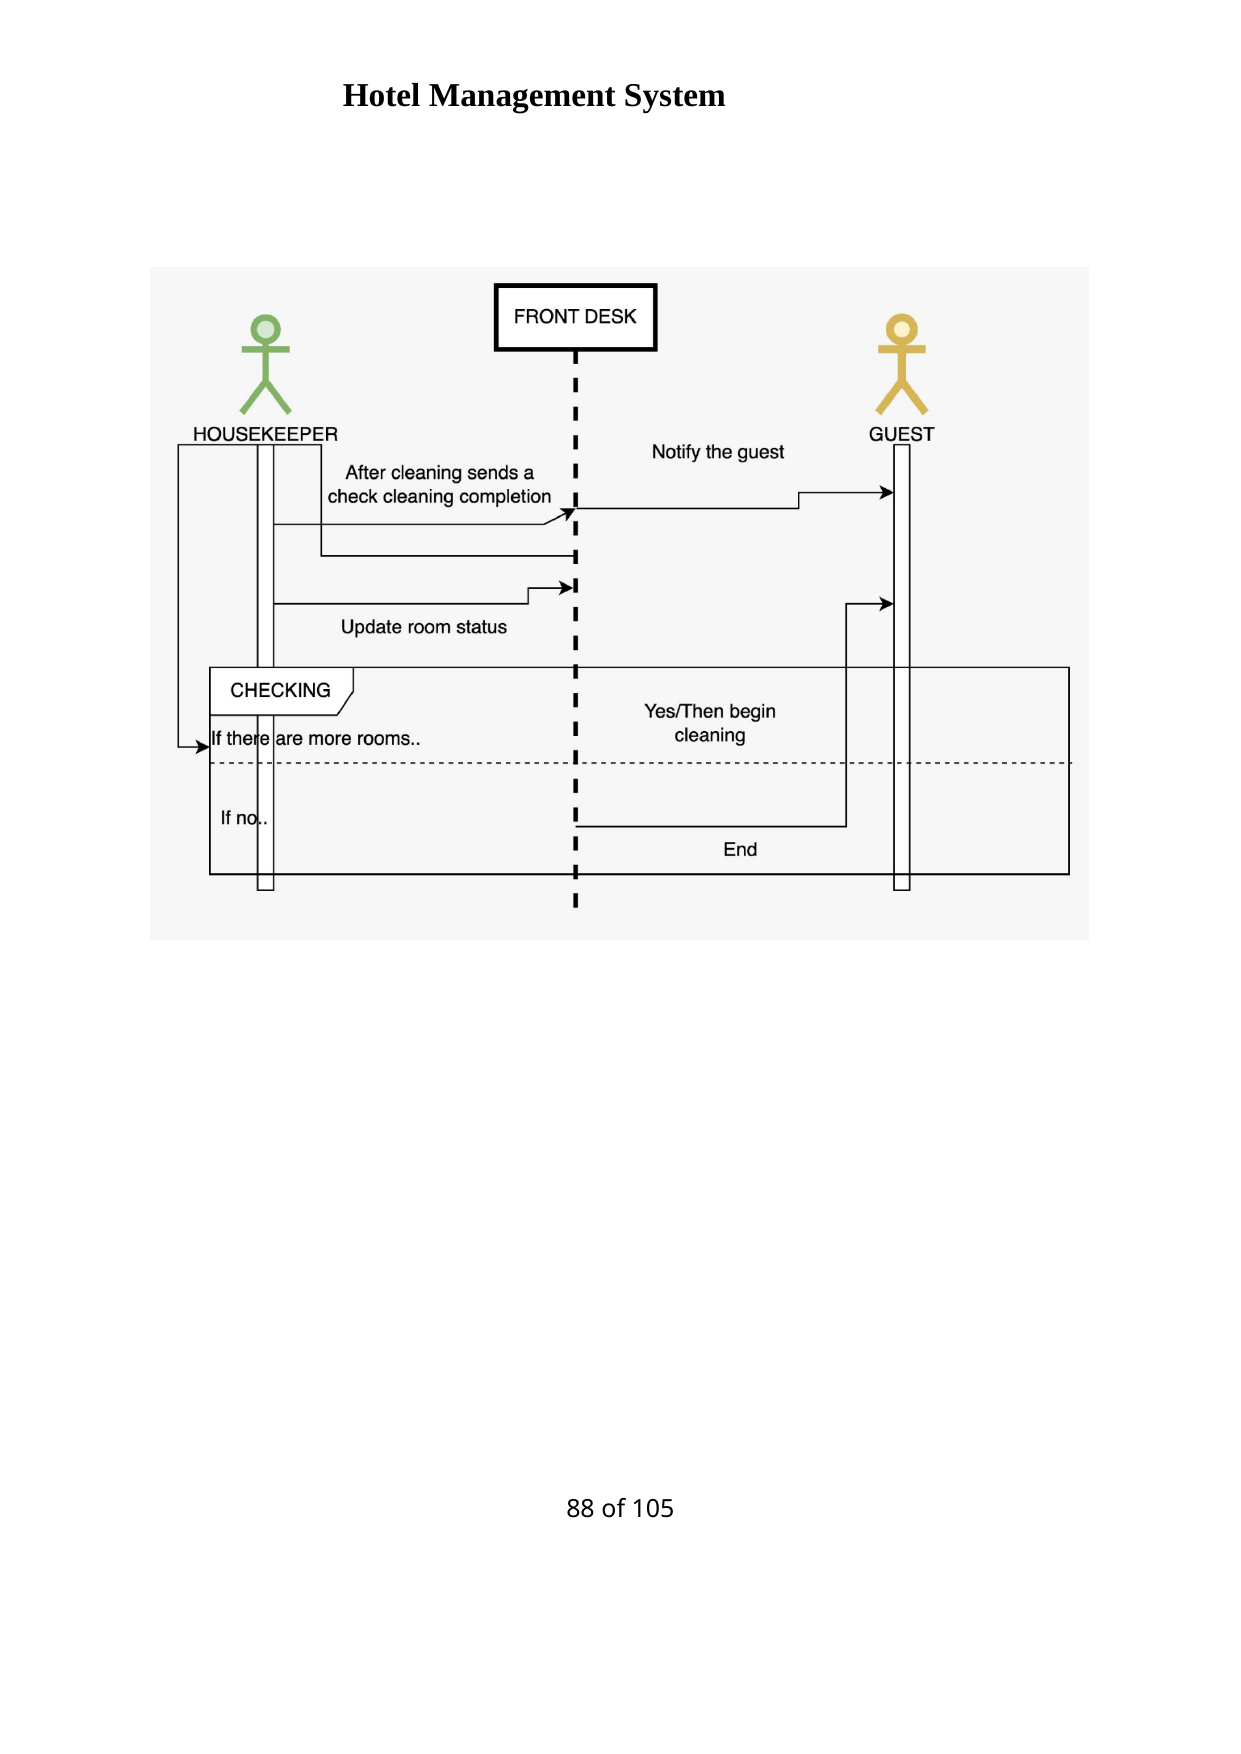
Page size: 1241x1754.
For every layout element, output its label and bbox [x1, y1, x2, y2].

picture [150, 267, 1089, 940]
